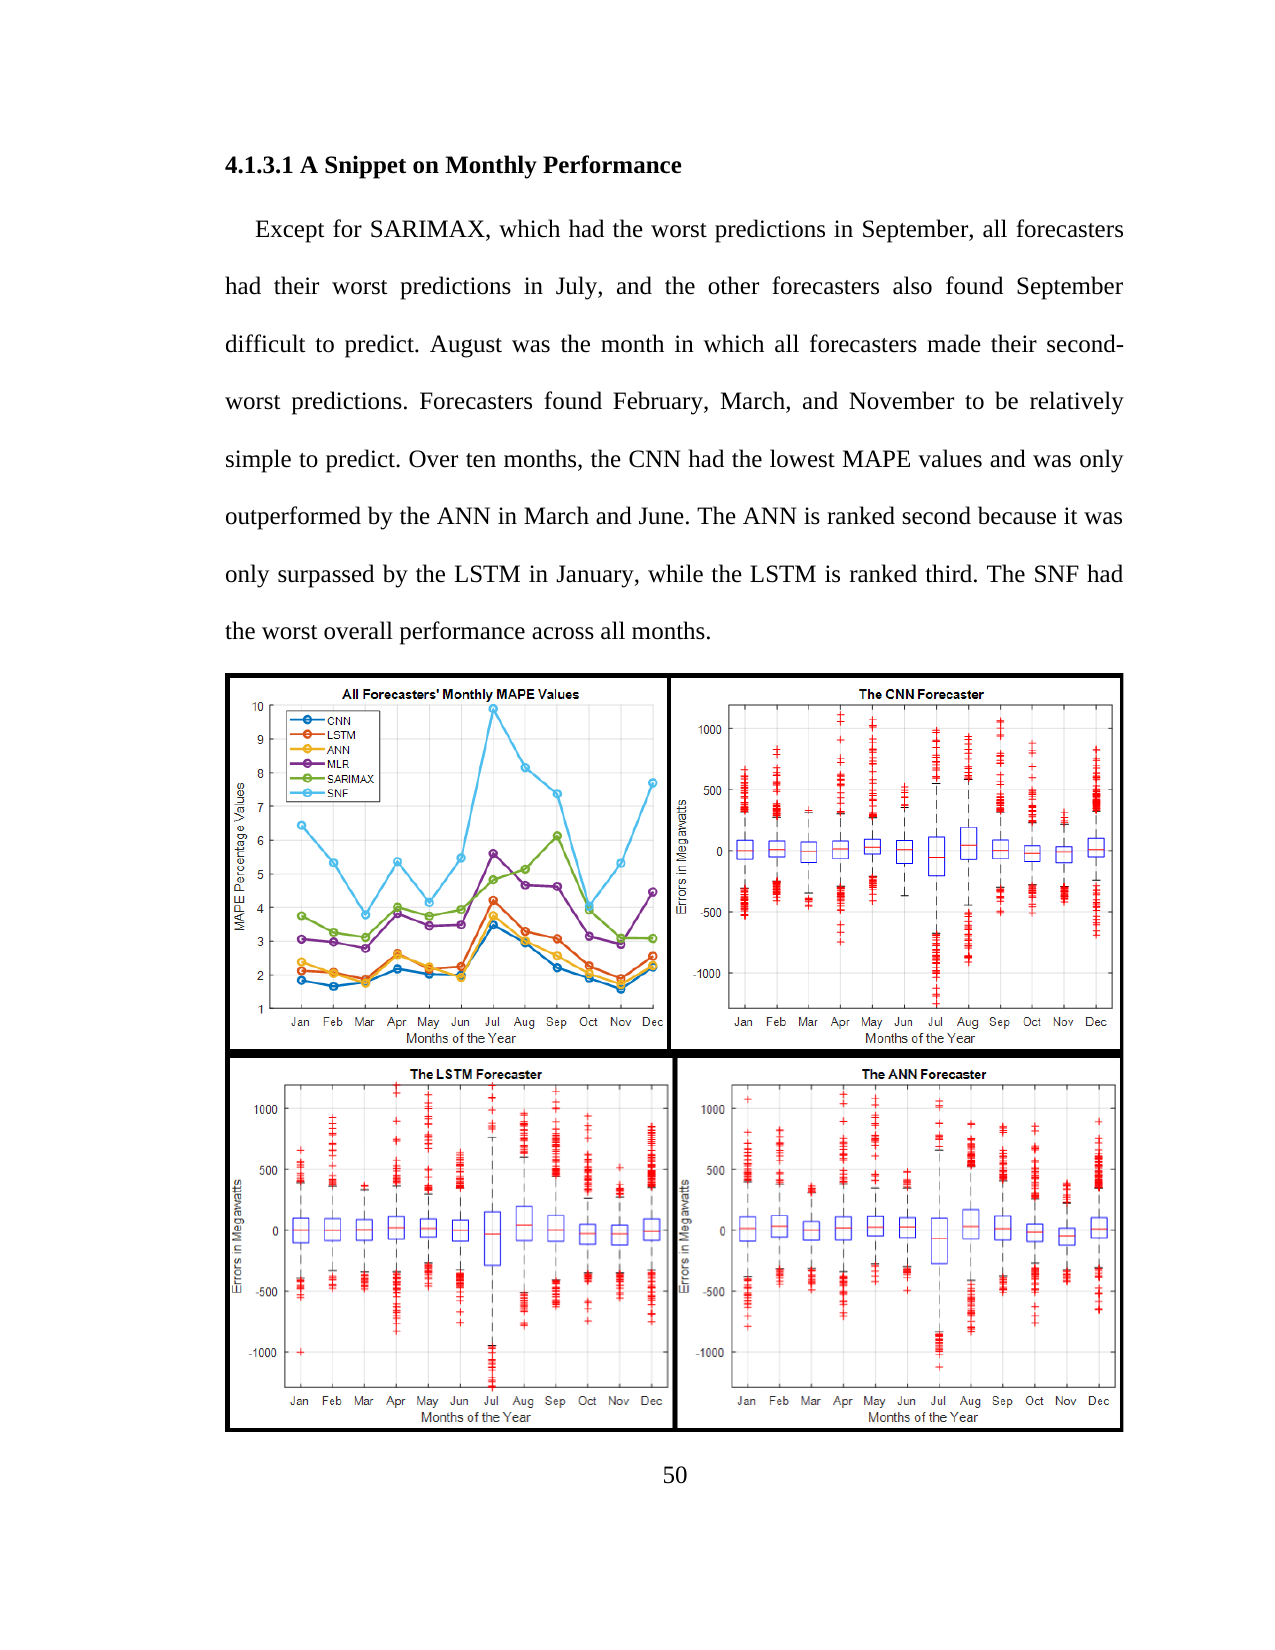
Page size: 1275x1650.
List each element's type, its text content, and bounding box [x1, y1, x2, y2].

subtitle 4.1.3.1 A Snippet on Monthly Performance [225, 150, 1125, 179]
picture [225, 673, 1124, 1432]
text Except for SARIMAX, which had the worst predictions in September, all forecasters had their worst predictions in July, and the other forecasters also found September difficult to predict. August was the month in which all forecasters made their second-worst predictions. Forecasters found February, March, and November to be relatively simple to predict. Over ten months, the CNN had the lowest MAPE values and was only outperformed by the ANN in March and June. The ANN is ranked second because it was only surpassed by the LSTM in January, while the LSTM is ranked third. The SNF had the worst overall performance across all months. [225, 214, 1125, 645]
